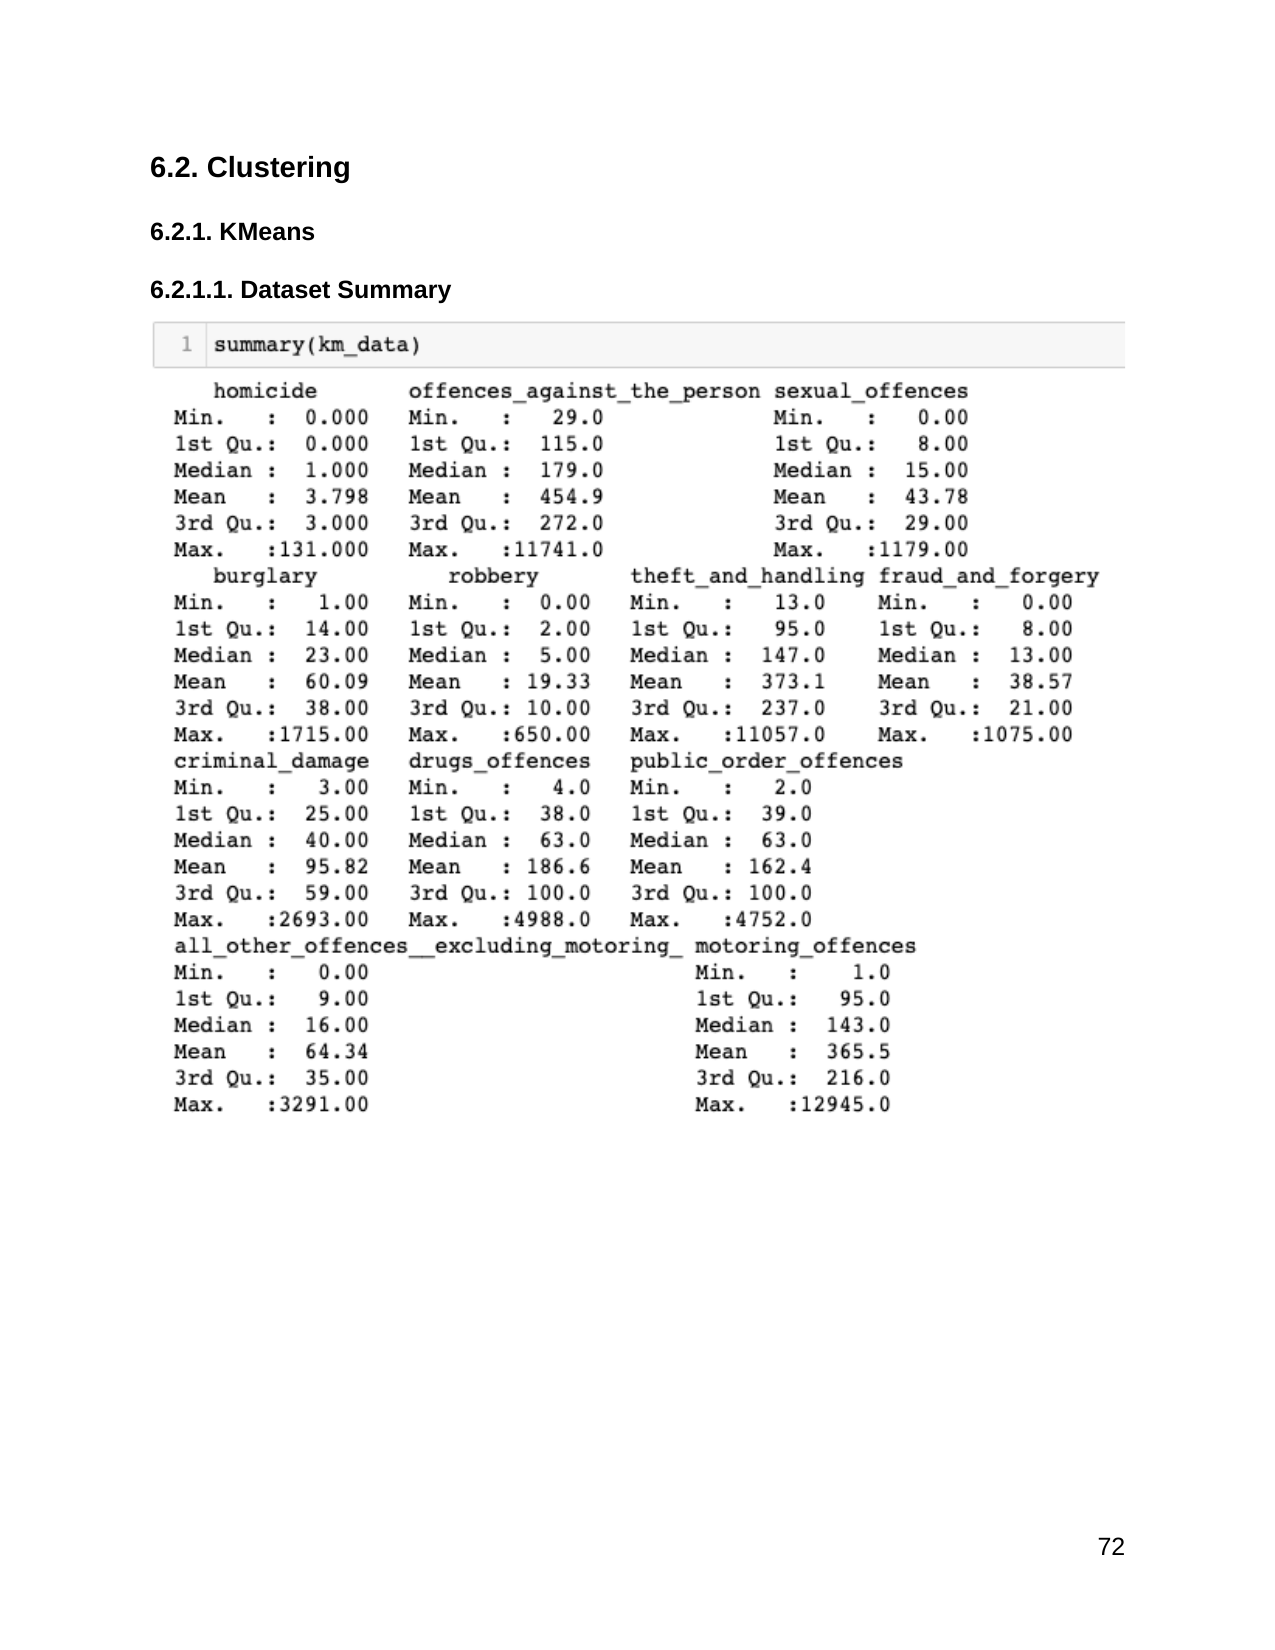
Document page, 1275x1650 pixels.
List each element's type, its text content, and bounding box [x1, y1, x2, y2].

subtitle 6.2. Clustering [150, 150, 1125, 183]
subtitle 6.2.1. KMeans [150, 217, 1125, 246]
subtitle 6.2.1.1. Dataset Summary [150, 275, 1125, 303]
picture [150, 311, 1125, 1127]
